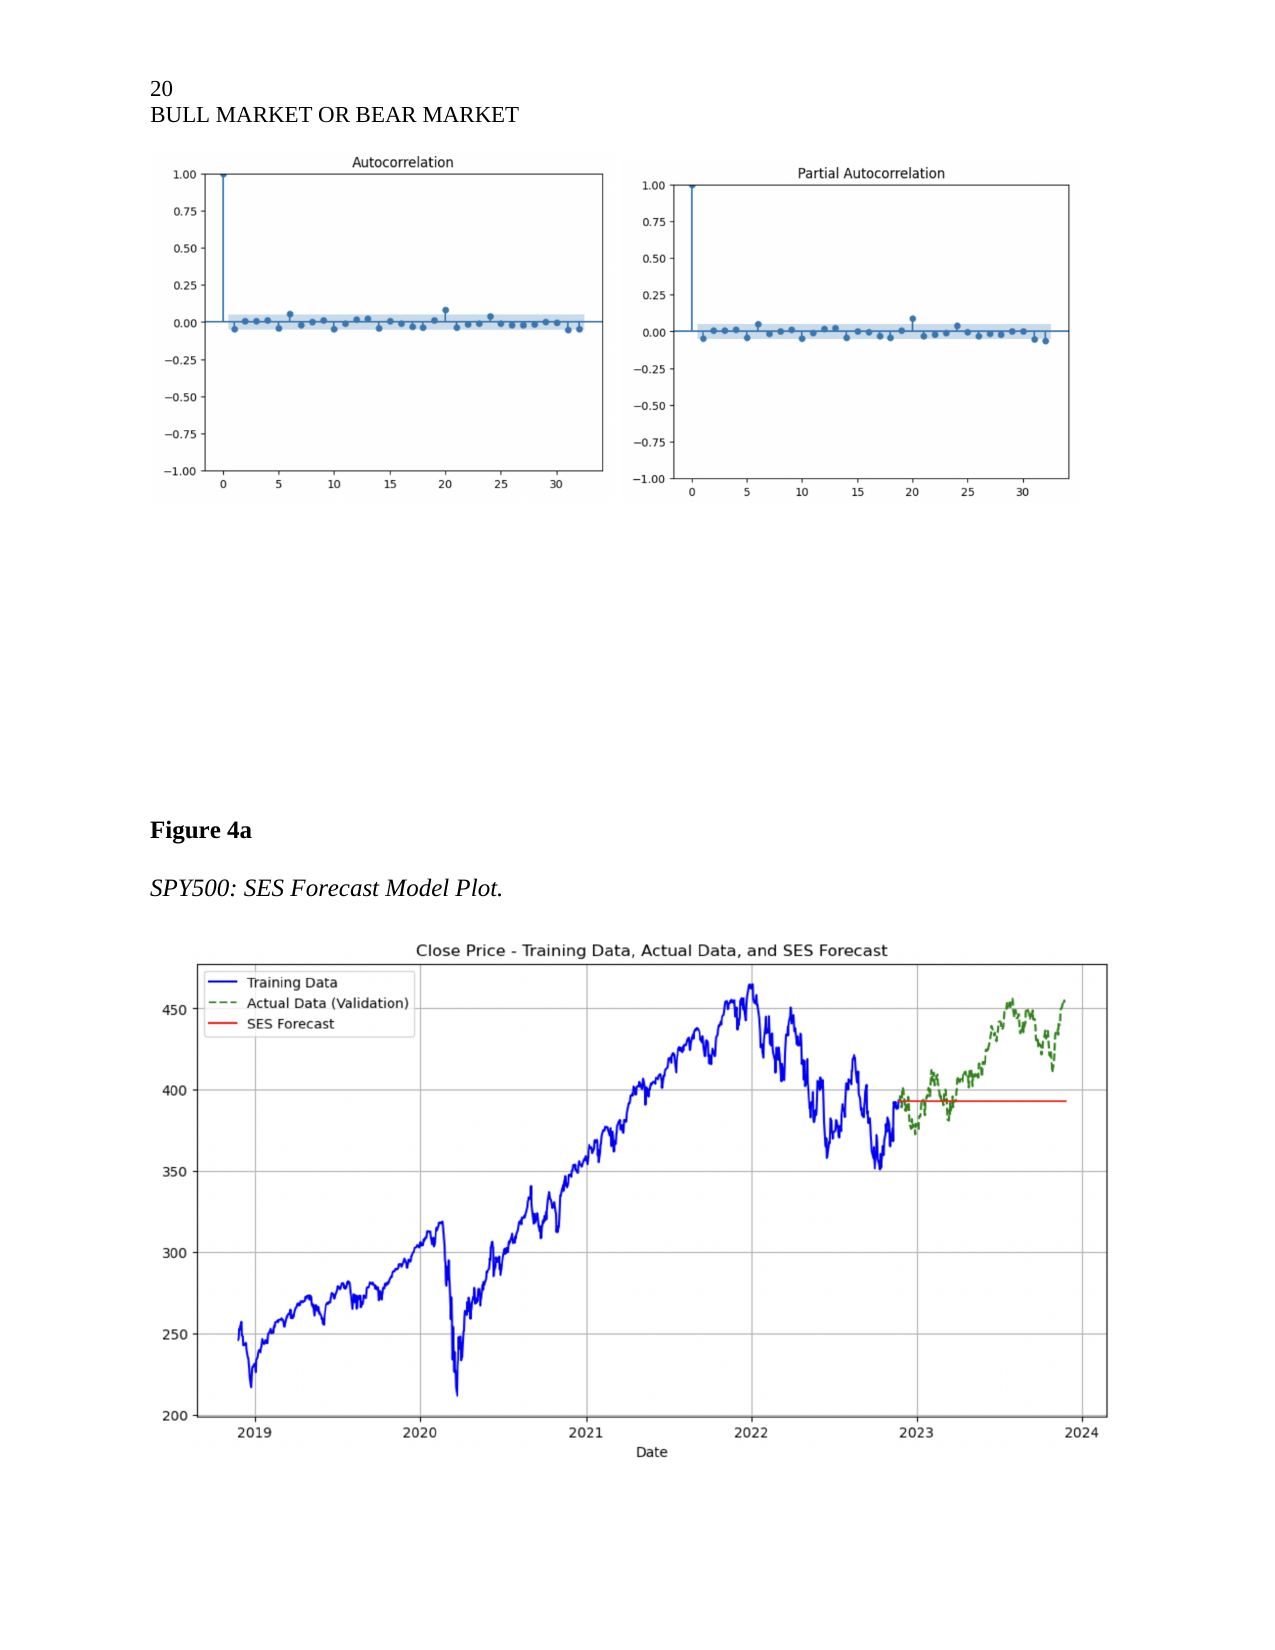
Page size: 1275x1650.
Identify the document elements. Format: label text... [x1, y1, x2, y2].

picture [150, 930, 1118, 1465]
picture [620, 159, 1081, 502]
text Figure 4a [150, 815, 1125, 844]
picture [150, 150, 615, 502]
text SPY500: SES Forecast Model Plot. [150, 873, 1125, 902]
